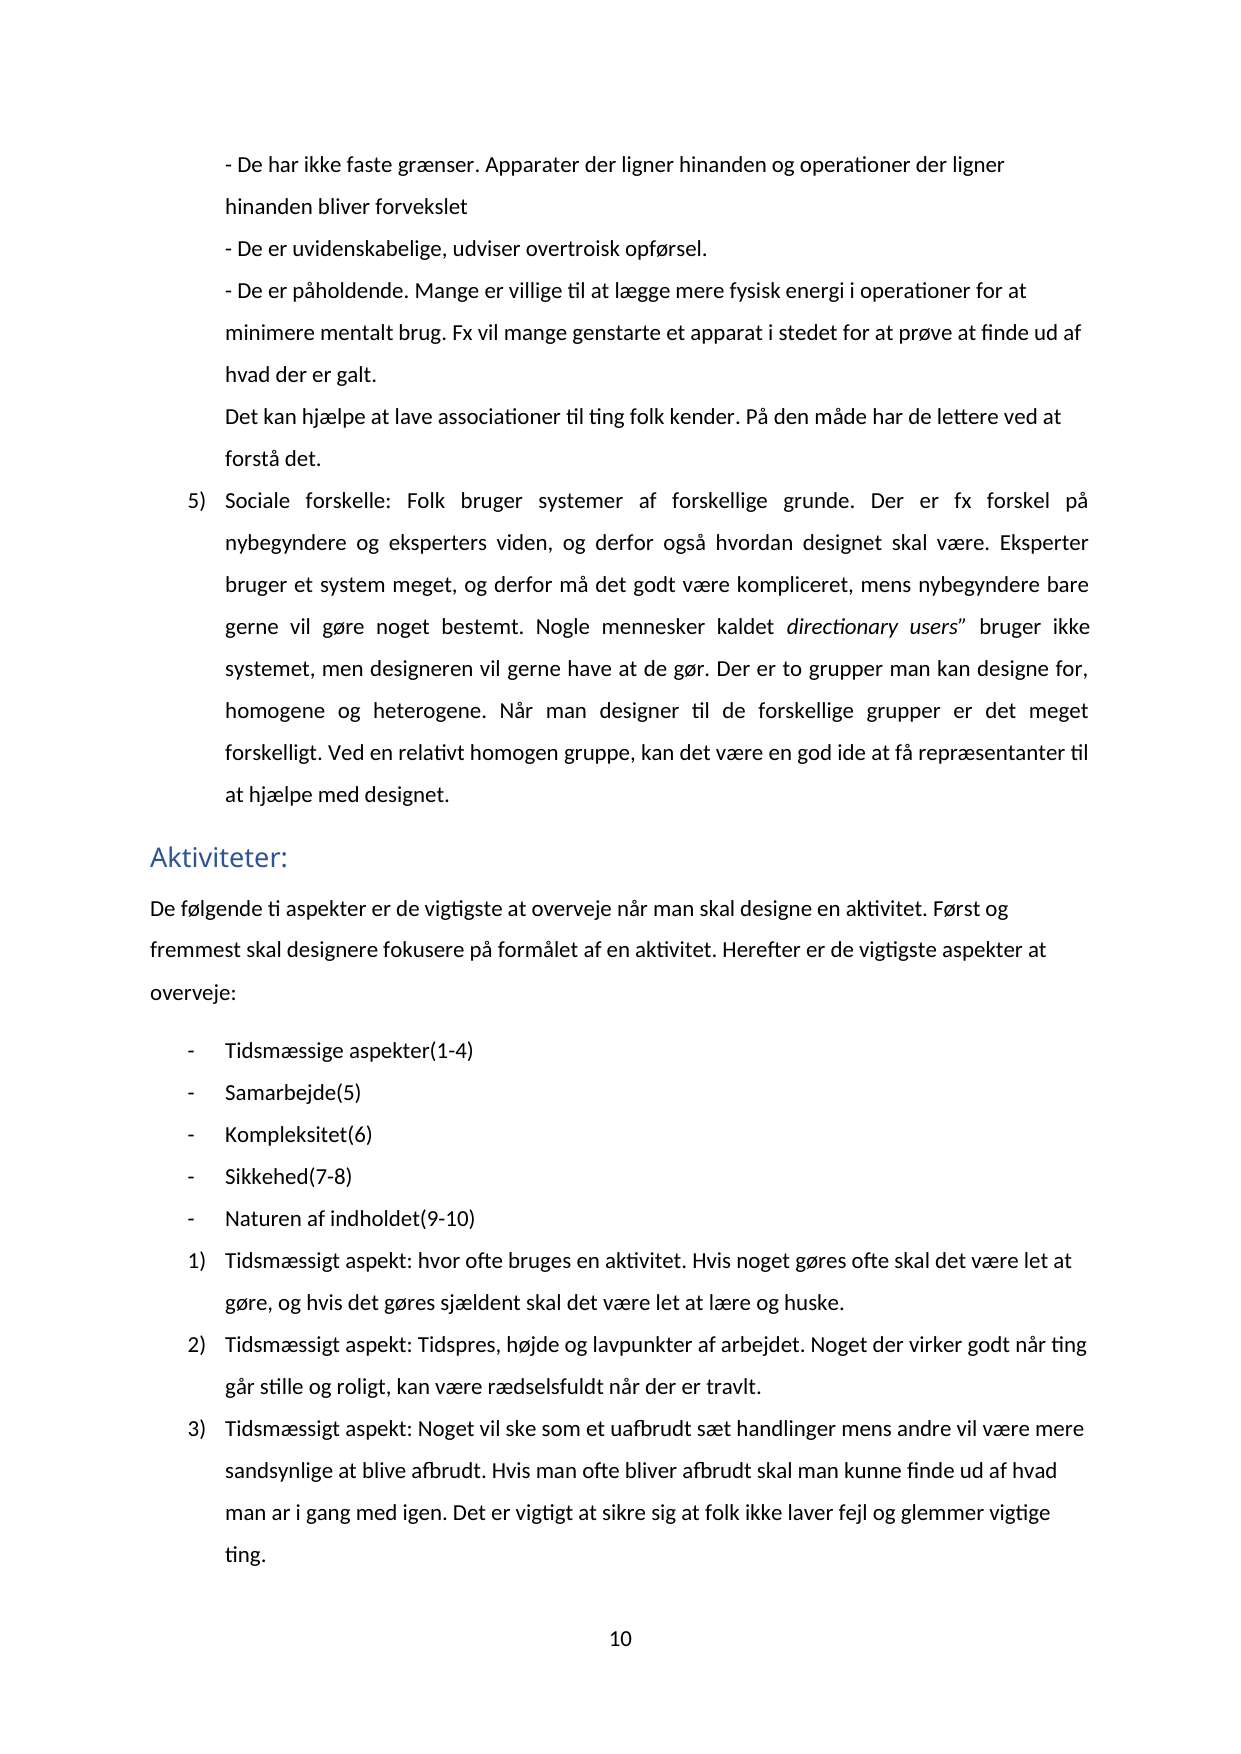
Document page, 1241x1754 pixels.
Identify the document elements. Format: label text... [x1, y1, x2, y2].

subtitle Aktiviteter: [150, 838, 1090, 875]
list Sikkehed(7-8) [187, 1162, 1090, 1190]
list Samarbejde(5) [187, 1078, 1090, 1106]
list Tidsmæssigt aspekt: Noget vil ske som et uafbrudt sæt handlinger mens andre vil være mere sandsynlige at blive afbrudt. Hvis man ofte bliver afbrudt skal man kunne finde ud af hvad man ar i gang med igen. Det er vigtigt at sikre sig at folk ikke laver fejl og glemmer vigtige ting. [187, 1414, 1090, 1568]
list Naturen af indholdet(9-10) [187, 1204, 1090, 1232]
text De følgende ti aspekter er de vigtigste at overveje når man skal designe en aktivitet. Først og fremmest skal designere fokusere på formålet af en aktivitet. Herefter er de vigtigste aspekter at overveje: [150, 894, 1090, 1006]
list Tidsmæssige aspekter(1-4) [187, 1036, 1090, 1064]
list Tidsmæssigt aspekt: hvor ofte bruges en aktivitet. Hvis noget gøres ofte skal det være let at gøre, og hvis det gøres sjældent skal det være let at lære og huske. [187, 1246, 1090, 1316]
list Kompleksitet(6) [187, 1120, 1090, 1148]
list Tidsmæssigt aspekt: Tidspres, højde og lavpunkter af arbejdet. Noget der virker godt når ting går stille og roligt, kan være rædselsfuldt når der er travlt. [187, 1330, 1090, 1400]
list Sociale forskelle: Folk bruger systemer af forskellige grunde. Der er fx forskel på nybegyndere og eksperters viden, og derfor også hvordan designet skal være. Eksperter bruger et system meget, og derfor må det godt være kompliceret, mens nybegyndere bare gerne vil gøre noget bestemt. Nogle mennesker kaldet directionary users” bruger ikke systemet, men designeren vil gerne have at de gør. Der er to grupper man kan designe for, homogene og heterogene. Når man designer til de forskellige grupper er det meget forskelligt. Ved en relativt homogen gruppe, kan det være en god ide at få repræsentanter til at hjælpe med designet. [187, 486, 1090, 808]
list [187, 150, 1090, 472]
